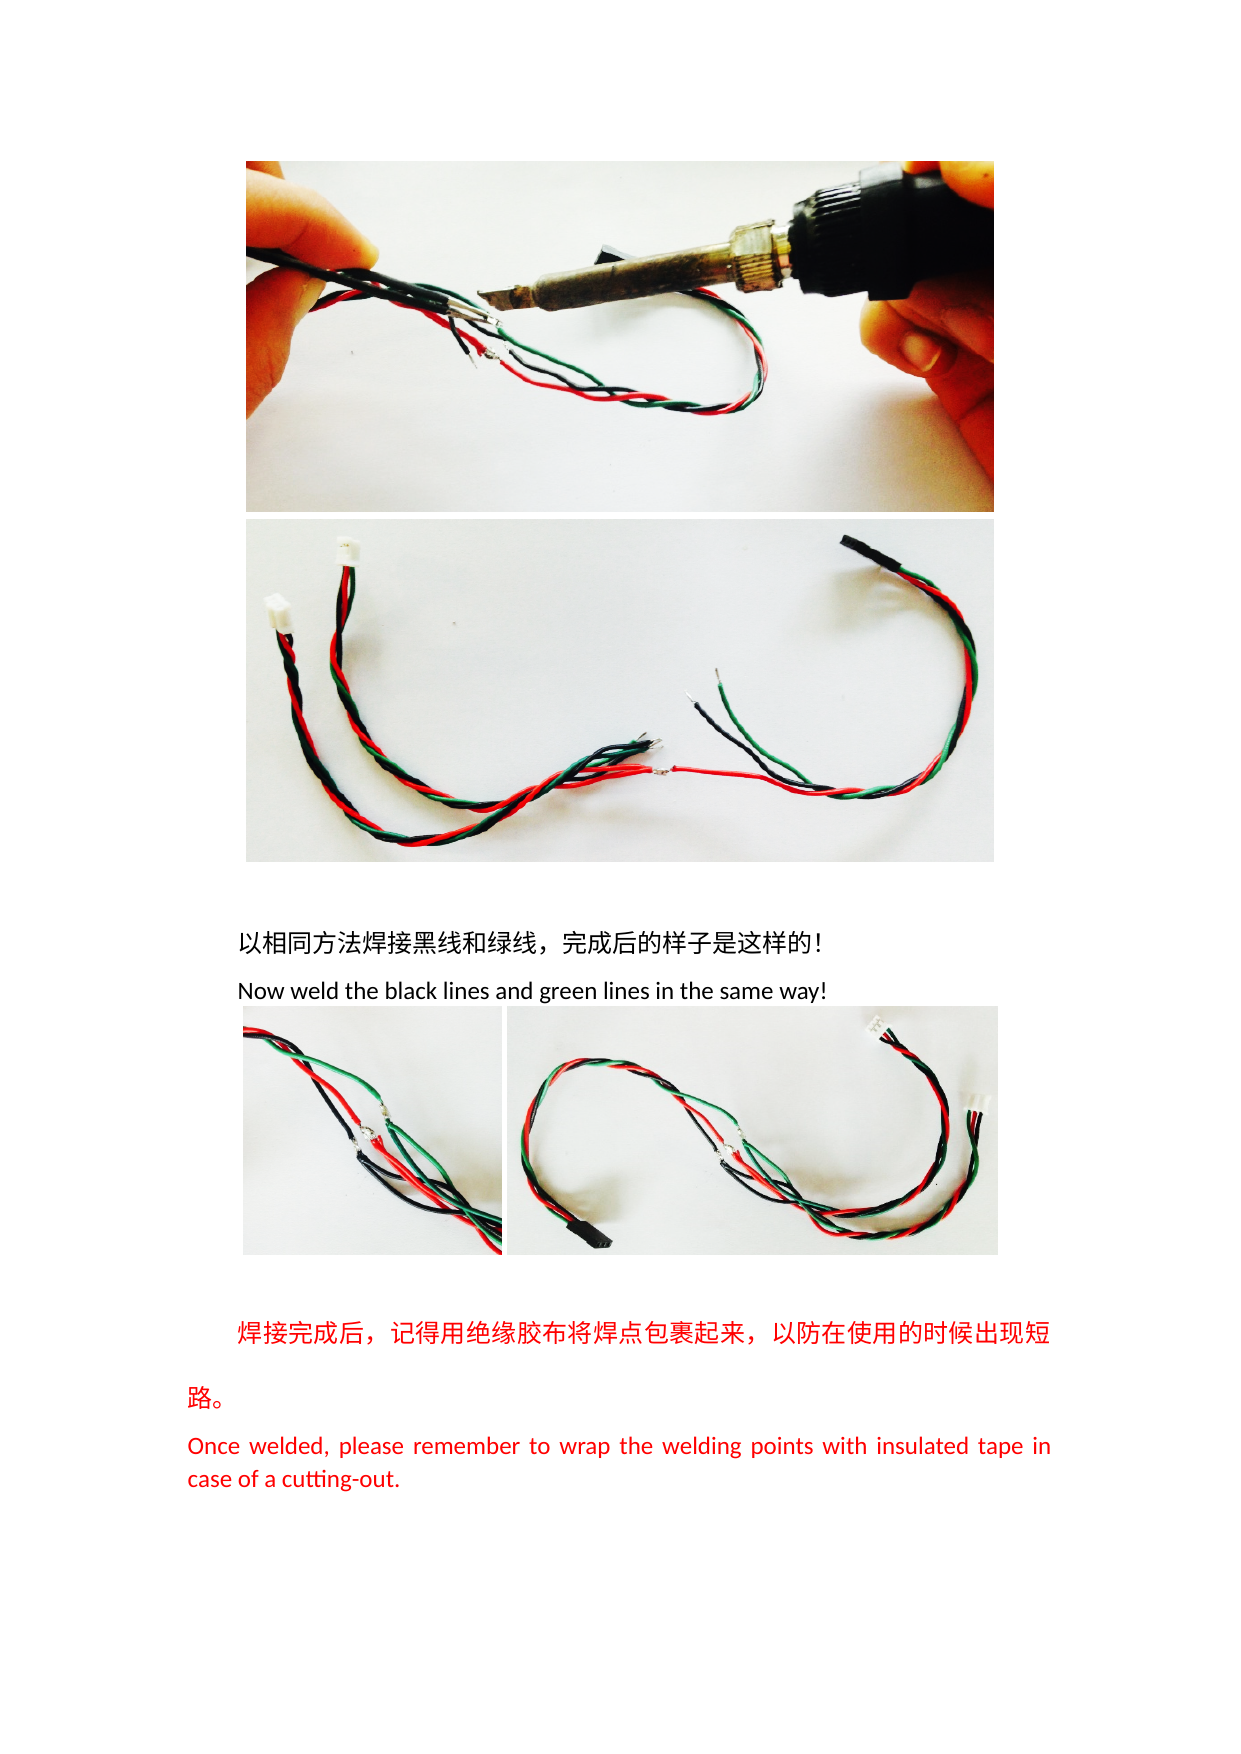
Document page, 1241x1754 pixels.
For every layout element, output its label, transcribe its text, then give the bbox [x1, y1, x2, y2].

text Once welded, please remember to wrap the welding points with insulated tape in case of a cutting-out. [187, 1429, 1053, 1494]
picture [246, 161, 994, 512]
picture [507, 1006, 998, 1255]
picture [243, 1006, 502, 1255]
text 焊接完成后，记得用绝缘胶布将焊点包裹起来，以防在使用的时候出现短路。 [187, 1299, 1053, 1429]
text Now weld the black lines and green lines in the same way! [187, 974, 1053, 1007]
text 以相同方法焊接黑线和绿线，完成后的样子是这样的！ [187, 909, 1053, 974]
picture [246, 519, 994, 862]
